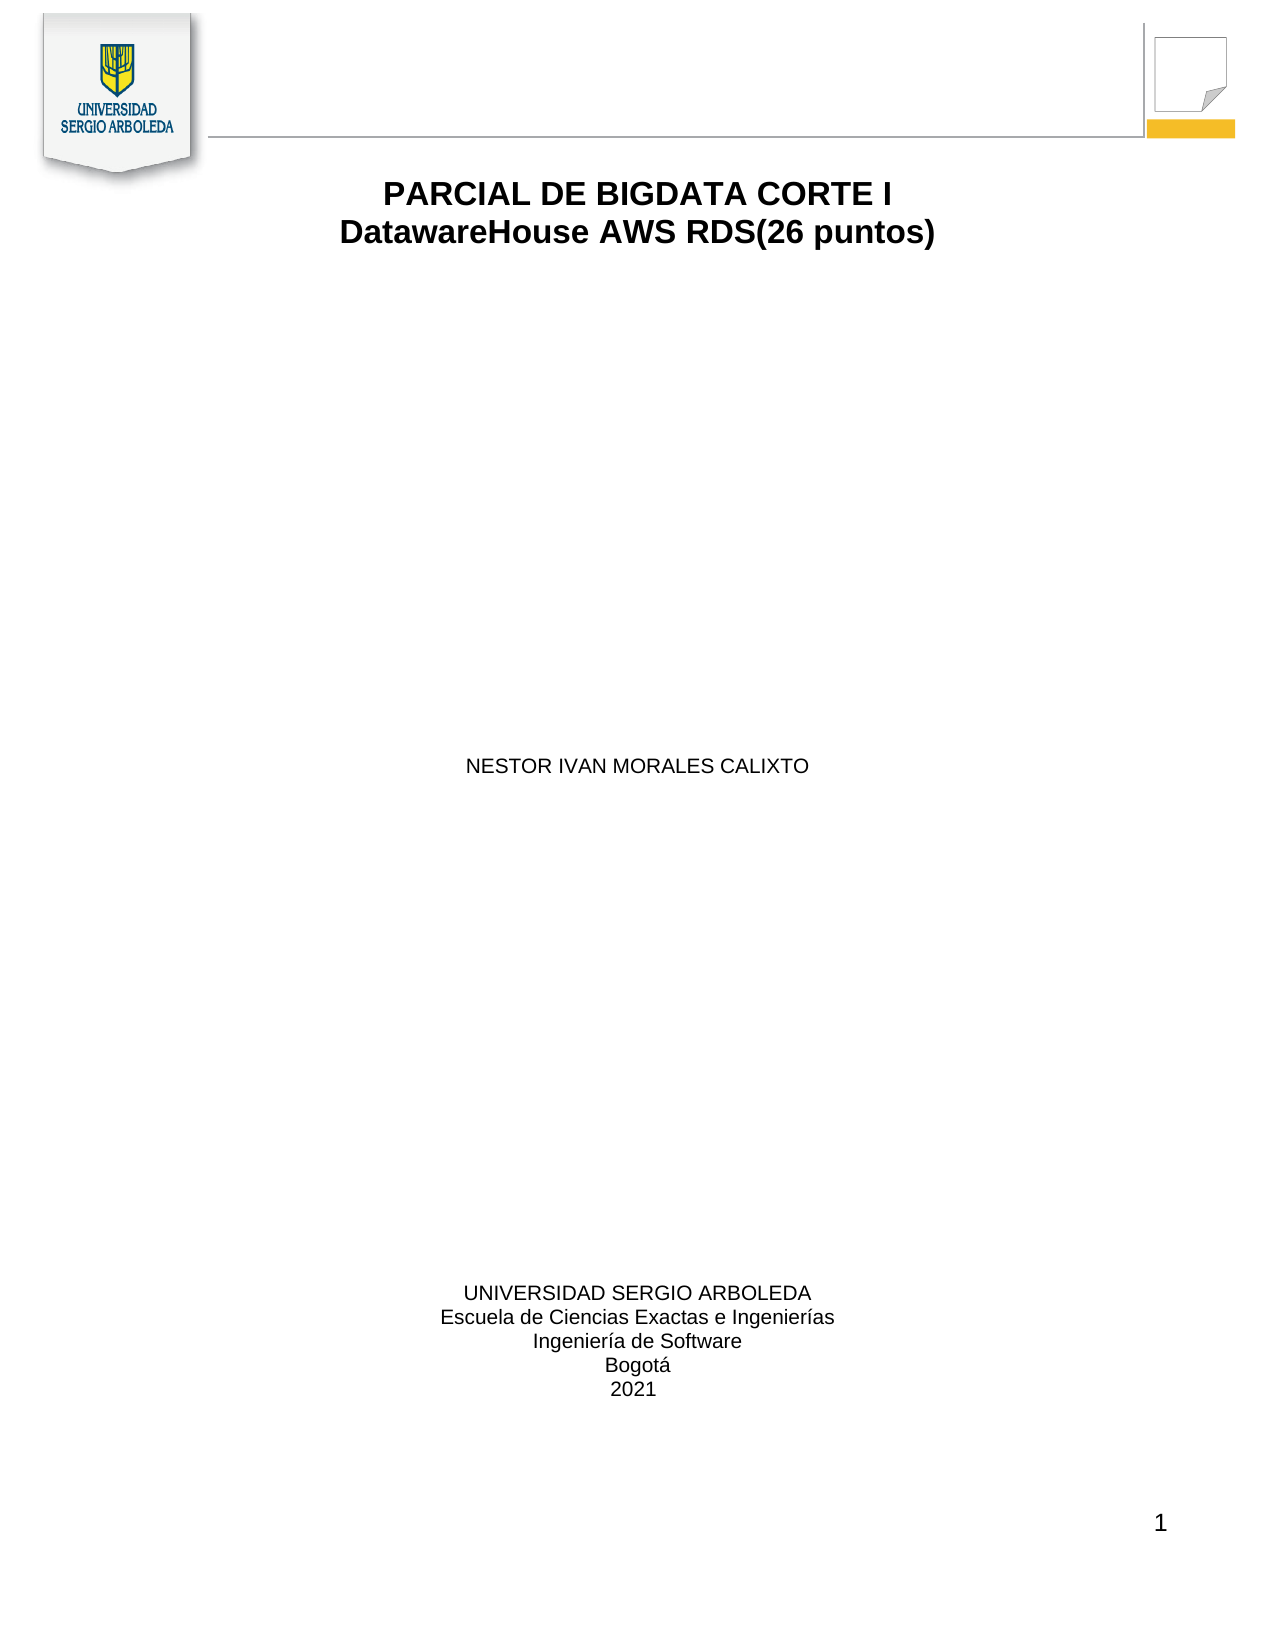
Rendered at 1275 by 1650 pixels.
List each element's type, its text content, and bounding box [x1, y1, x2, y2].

text PARCIAL DE BIGDATA CORTE I [150, 174, 1125, 212]
text 2021 [150, 1377, 1116, 1401]
picture [31, 13, 209, 197]
text UNIVERSIDAD SERGIO ARBOLEDA [150, 1281, 1125, 1305]
text Escuela de Ciencias Exactas e Ingenierías [150, 1305, 1125, 1329]
text Bogotá [150, 1353, 1125, 1377]
text Ingeniería de Software [150, 1329, 1125, 1353]
text NESTOR IVAN MORALES CALIXTO [150, 754, 1125, 778]
text DatawareHouse AWS RDS(26 puntos) [150, 212, 1125, 251]
